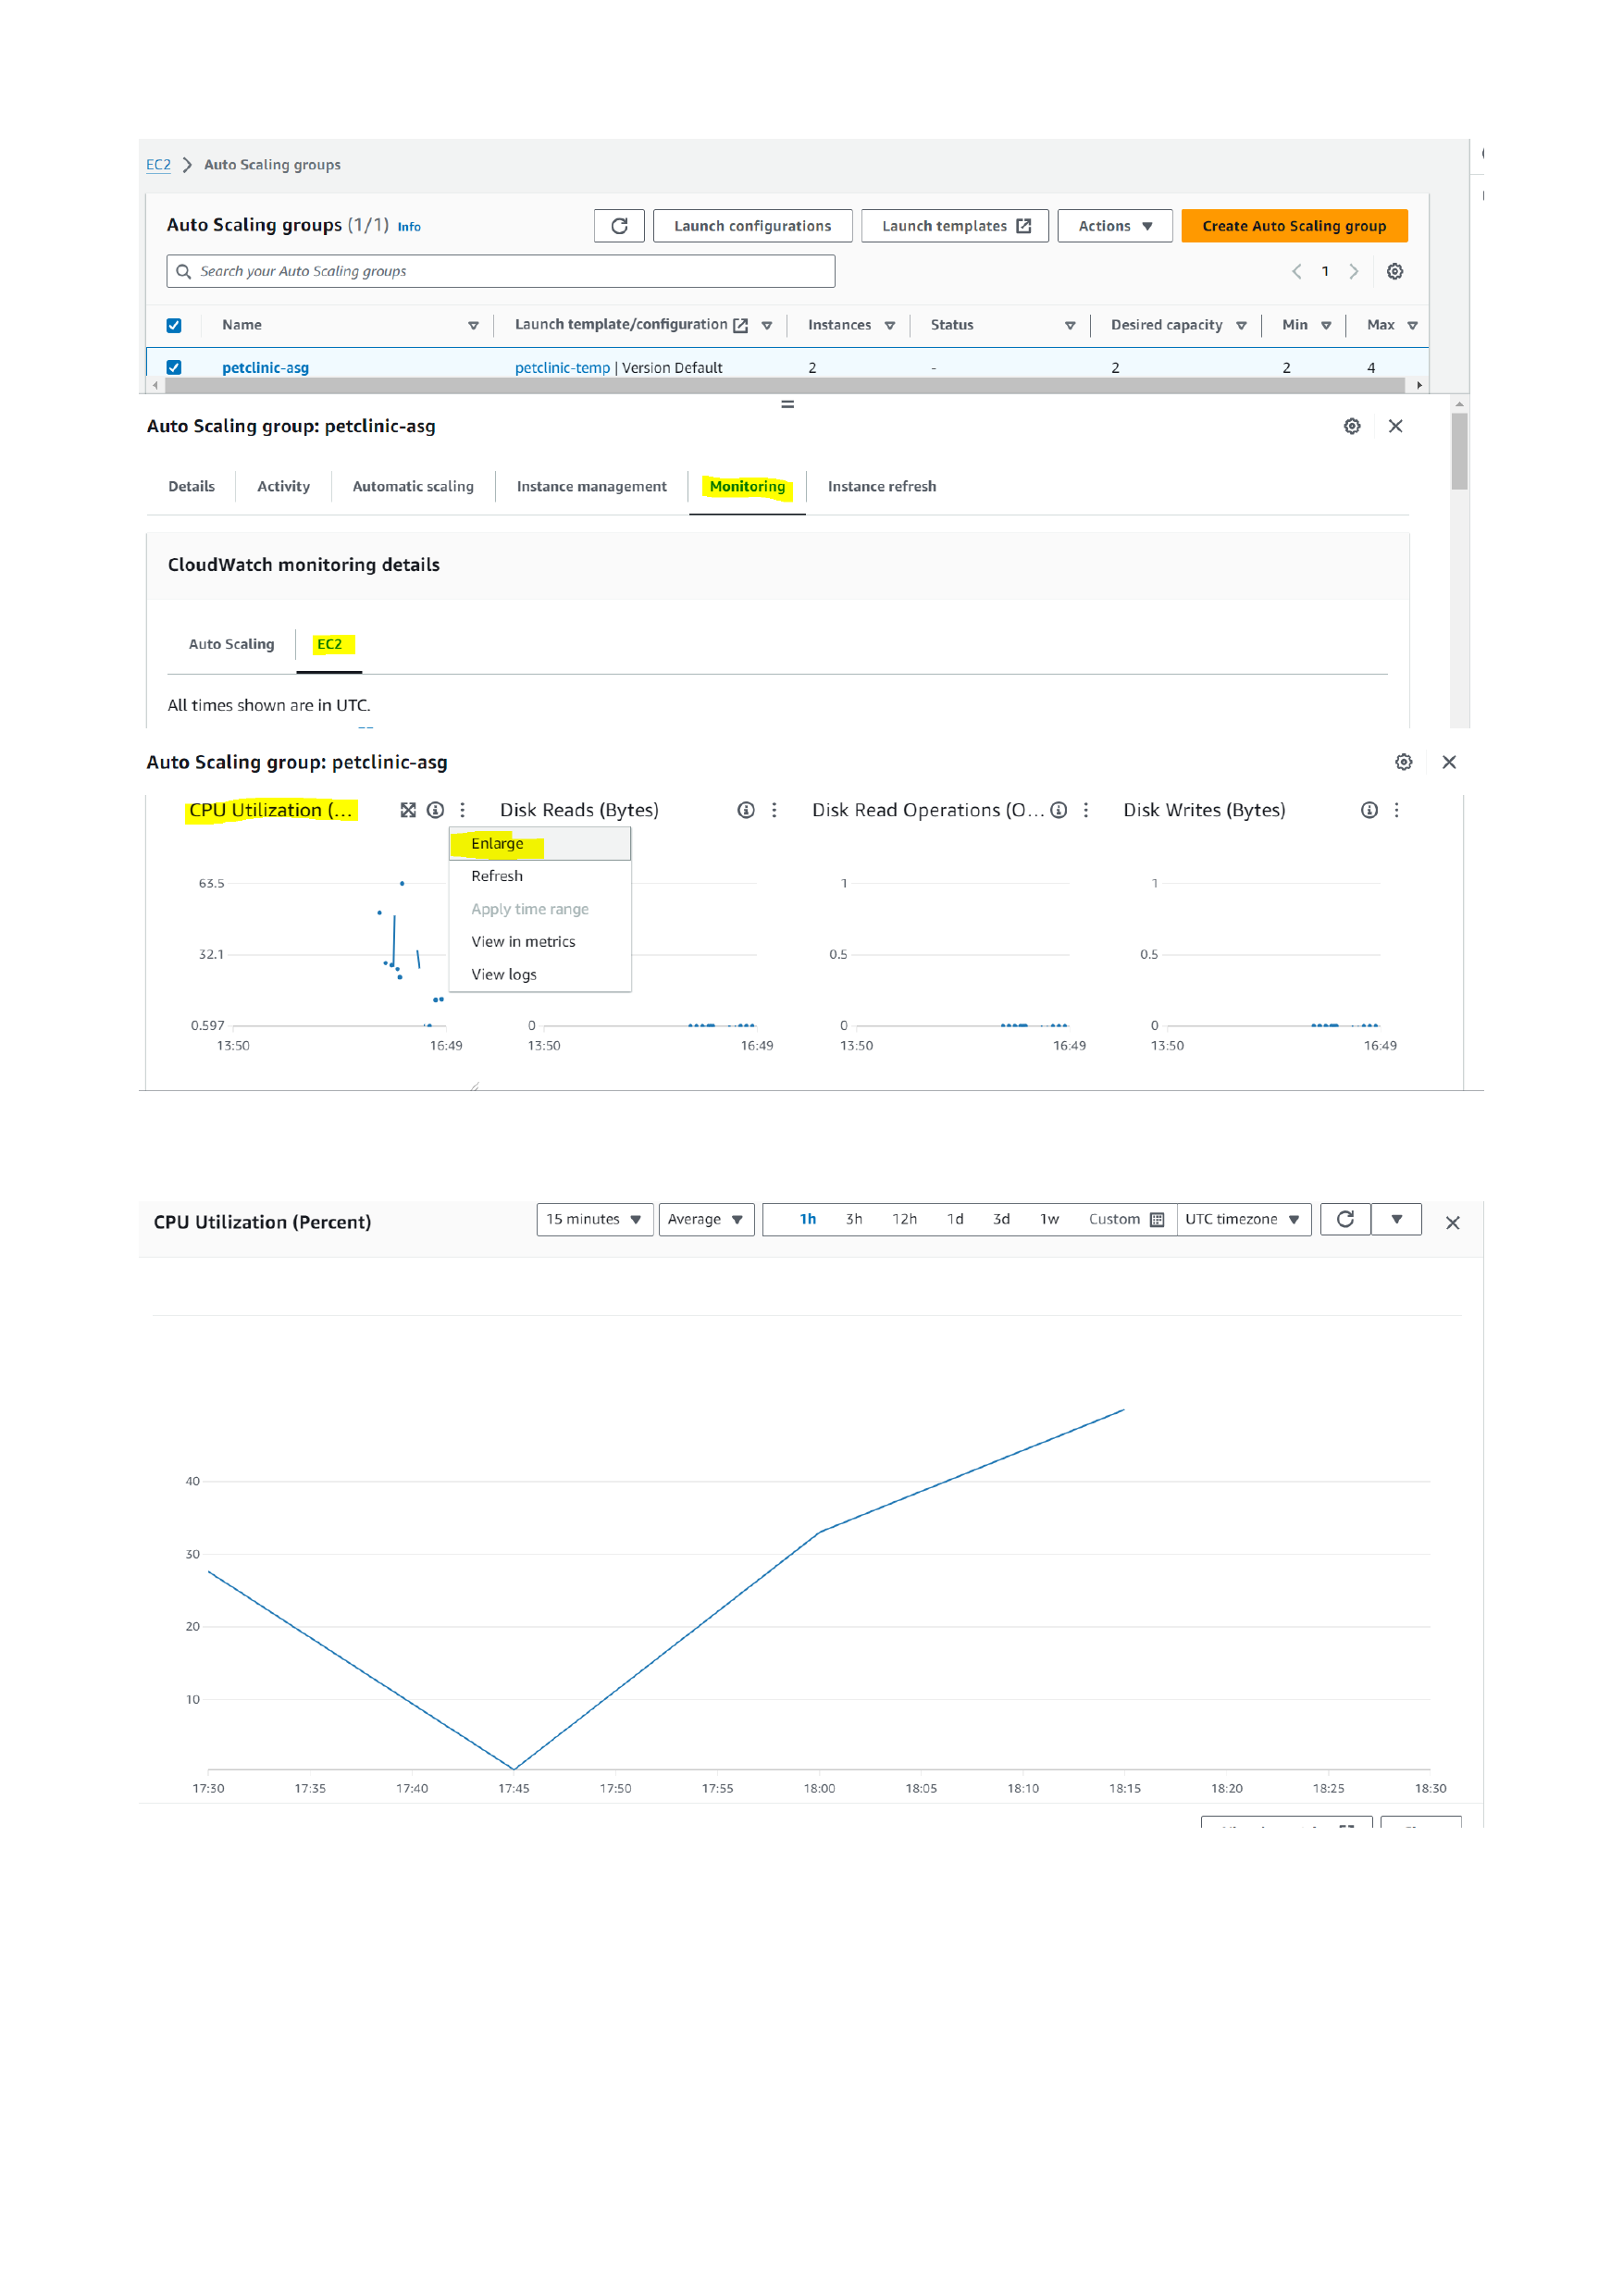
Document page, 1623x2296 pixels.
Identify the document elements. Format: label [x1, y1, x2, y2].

picture [139, 1201, 1484, 1828]
picture [139, 139, 1484, 728]
picture [139, 745, 1484, 1091]
